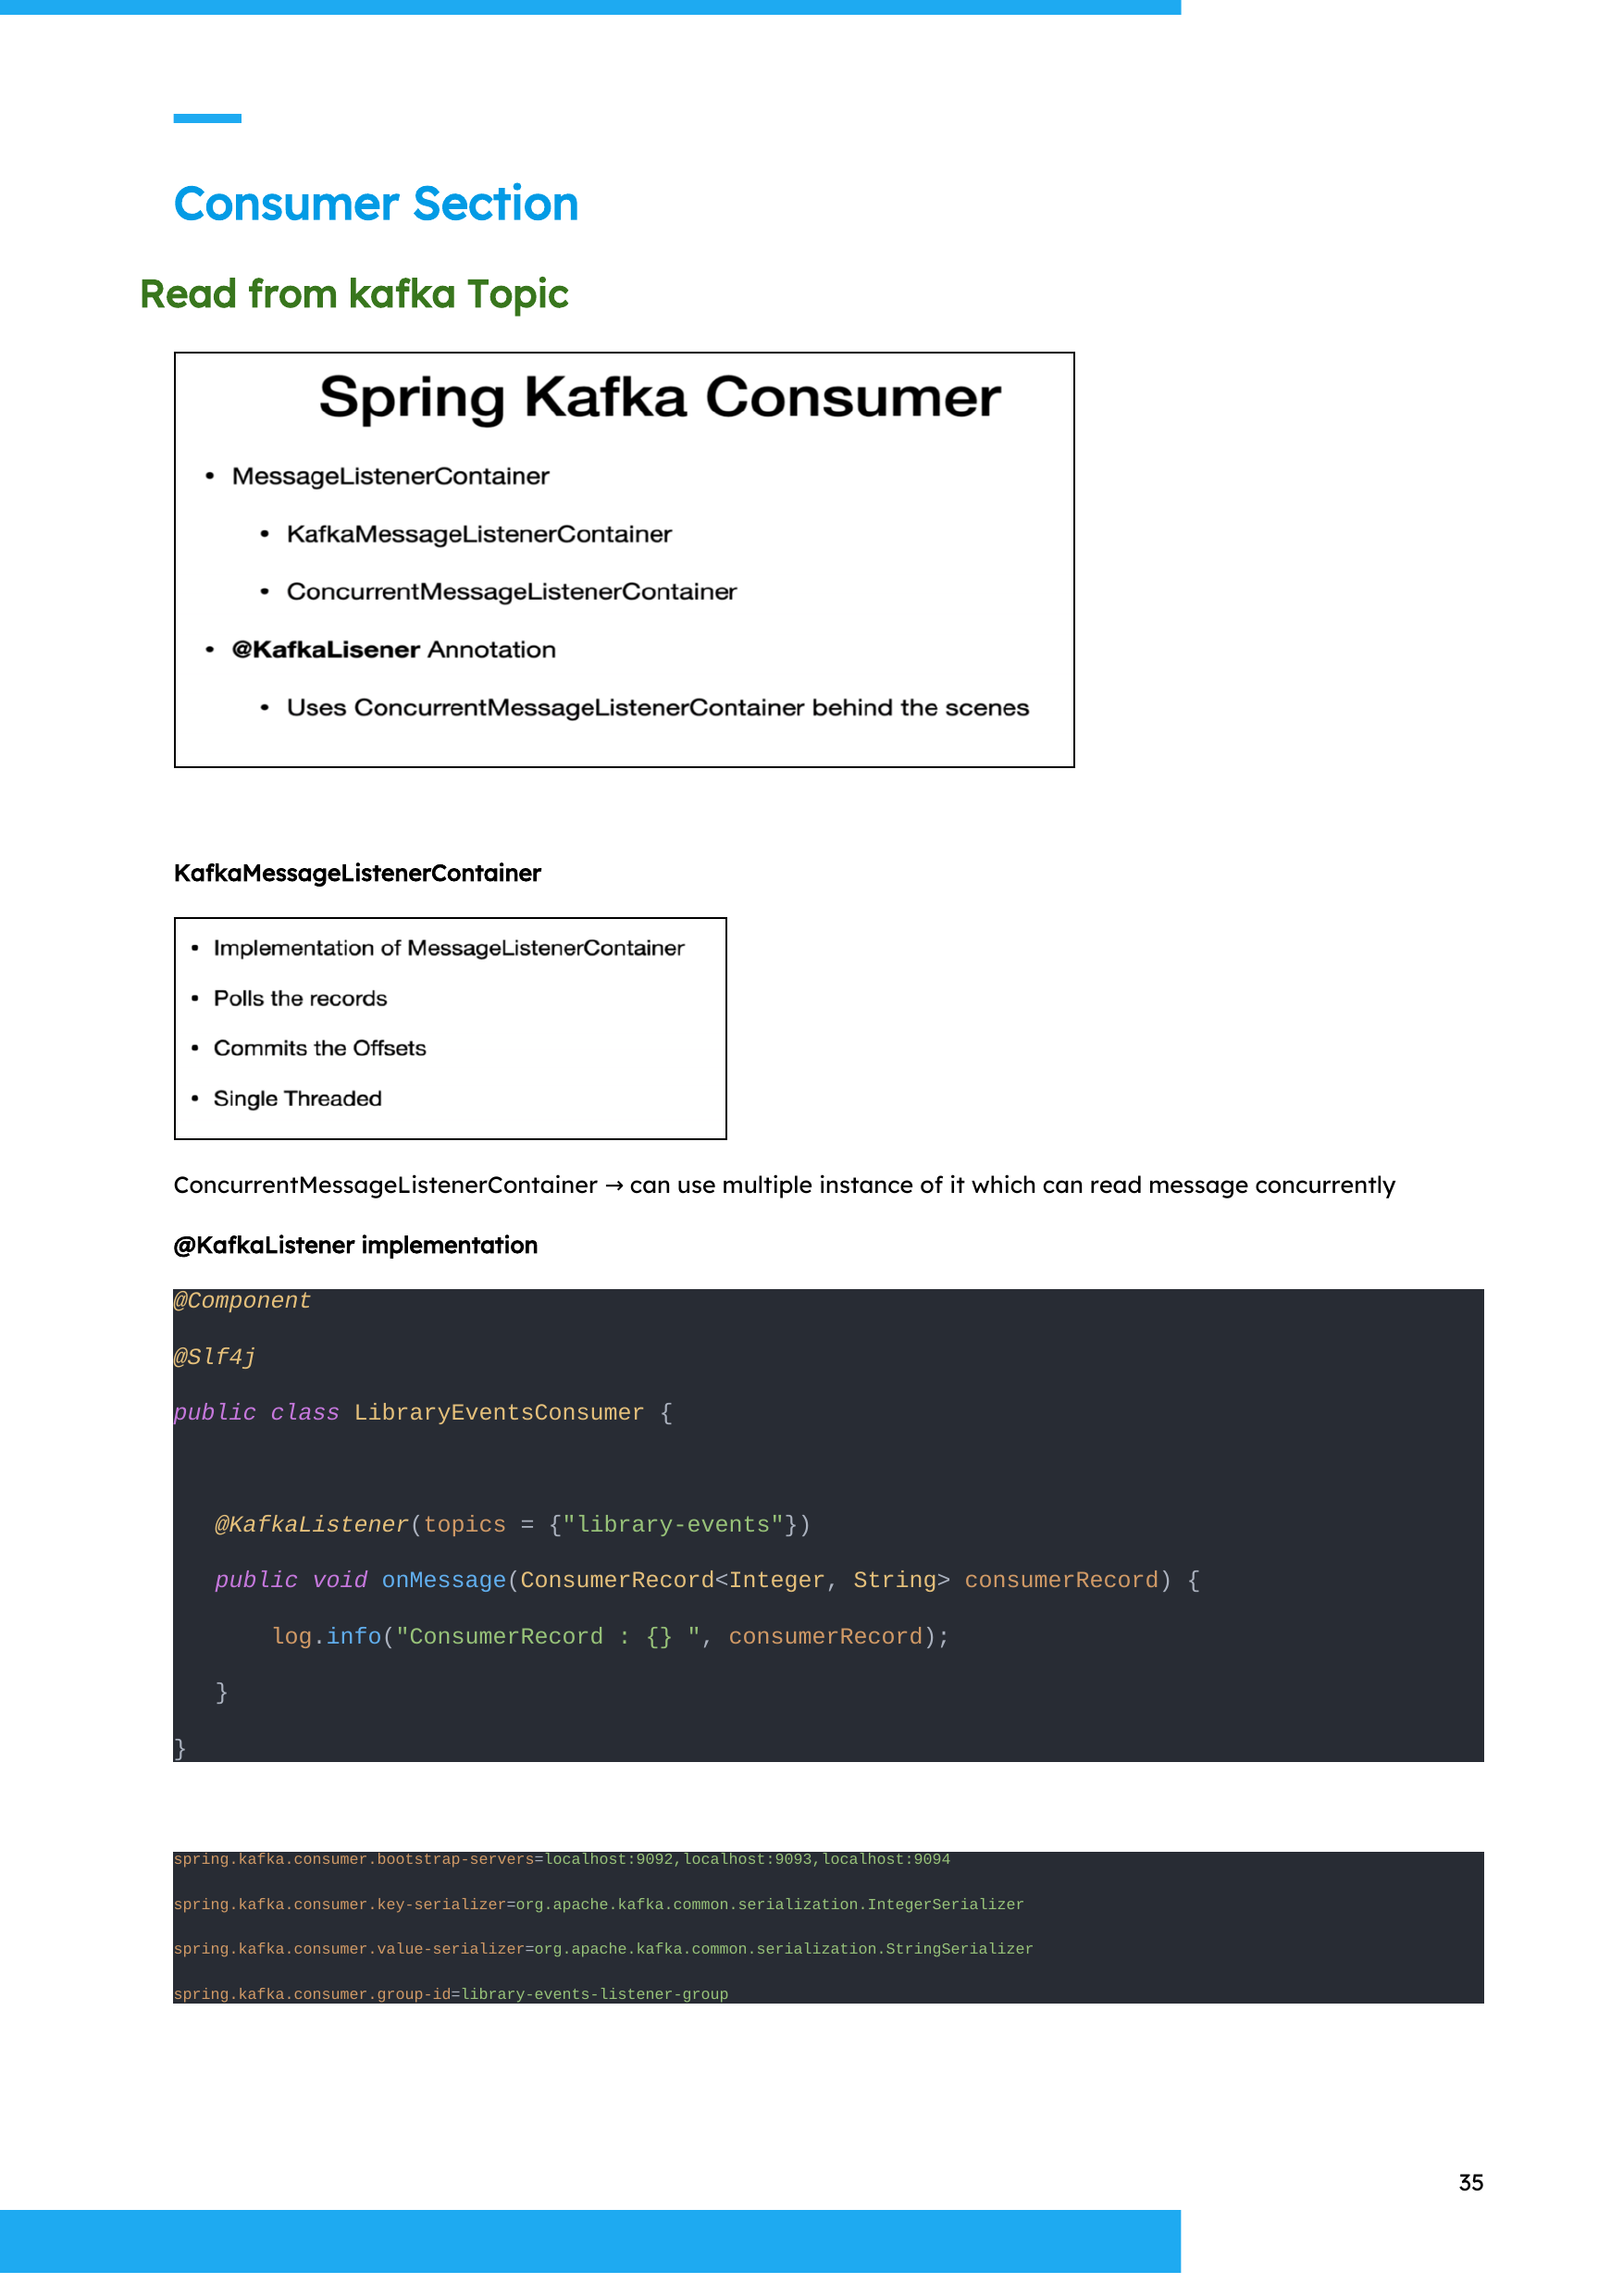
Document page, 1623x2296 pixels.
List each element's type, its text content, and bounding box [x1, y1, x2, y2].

text KafkaMessageListenerContainer [173, 858, 1484, 887]
picture [0, 0, 1182, 15]
subtitle Consumer Section [173, 173, 1484, 230]
text } [173, 1681, 1484, 1706]
text spring.kafka.consumer.value-serializer=org.apache.kafka.common.serialization.StringSerializer [173, 1942, 1484, 1959]
text public void onMessage(ConsumerRecord<Integer, String> consumerRecord) { [173, 1569, 1484, 1595]
text @KafkaListener(topics = {"library-events"}) [173, 1512, 1484, 1539]
text spring.kafka.consumer.group-id=library-events-listener-group [173, 1986, 1484, 2004]
text @KafkaListener implementation [173, 1230, 1484, 1259]
subtitle Read from kafka Topic [139, 268, 1484, 316]
text } [173, 1736, 1484, 1762]
text public class LibraryEventsConsumer { [173, 1401, 1484, 1427]
text @Component [173, 1289, 1484, 1315]
picture [0, 2210, 1182, 2273]
picture [176, 354, 1073, 766]
picture [176, 919, 725, 1138]
text spring.kafka.consumer.key-serializer=org.apache.kafka.common.serialization.IntegerSerializer [173, 1896, 1484, 1914]
text spring.kafka.consumer.bootstrap-servers=localhost:9092,localhost:9093,localhost:9094 [173, 1852, 1484, 1868]
text log.info("ConsumerRecord : {} ", consumerRecord); [173, 1624, 1484, 1651]
text ConcurrentMessageListenerContainer → can use multiple instance of it which can read message concurrently [173, 1171, 1484, 1199]
picture [173, 114, 242, 123]
text @Slf4j [173, 1345, 1484, 1371]
